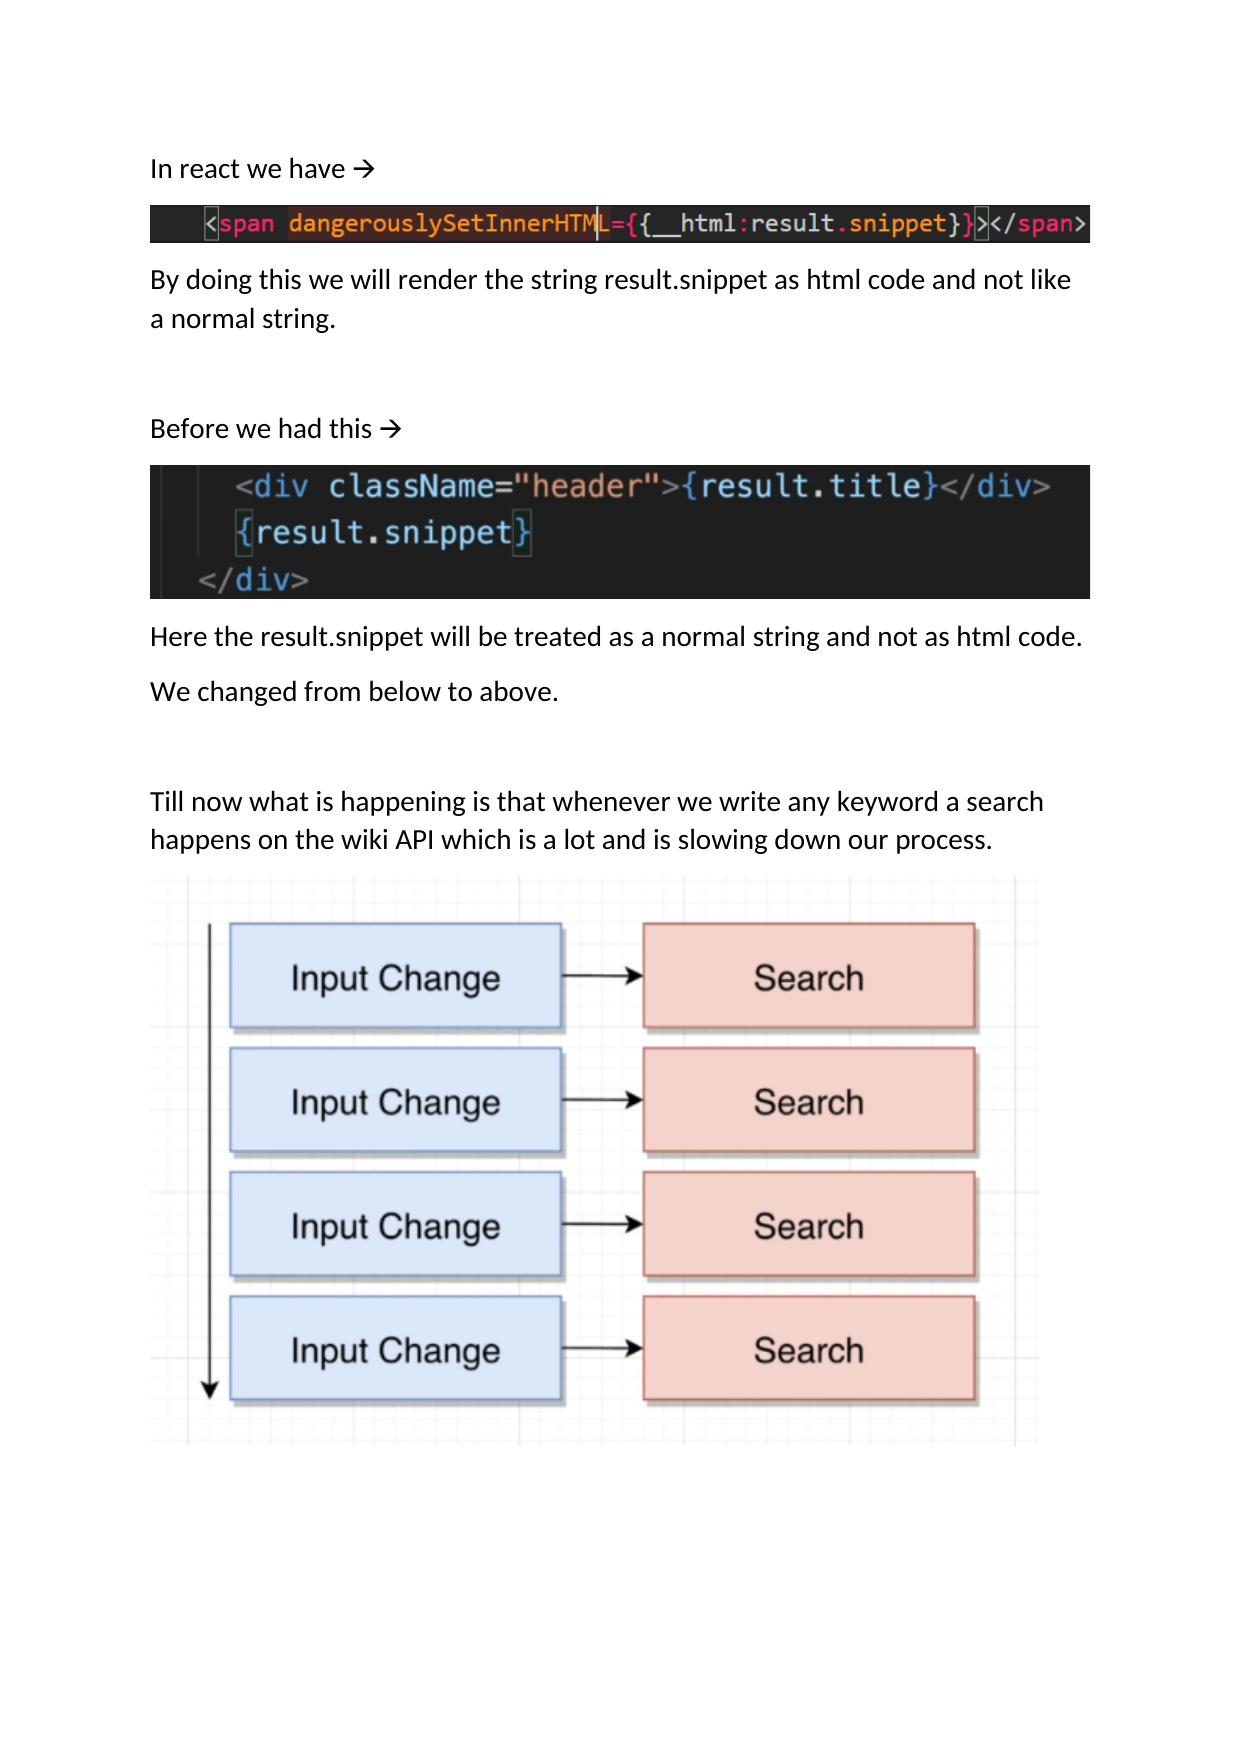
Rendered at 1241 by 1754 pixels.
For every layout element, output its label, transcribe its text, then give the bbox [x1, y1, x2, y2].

picture [150, 205, 1091, 243]
text Before we had this 🡪 [150, 410, 1090, 446]
picture [150, 876, 1040, 1446]
text Till now what is happening is that whenever we write any keyword a search happens on the wiki API which is a lot and is slowing down our process. [150, 783, 1090, 857]
text By doing this we will render the string result.snippet as html code and not like a normal string. [150, 261, 1090, 335]
text We changed from below to above. [150, 673, 1090, 708]
picture [150, 465, 1091, 599]
text Here the result.snippet will be treated as a normal string and not as html code. [150, 618, 1090, 653]
text In react we have 🡪 [150, 150, 1090, 186]
